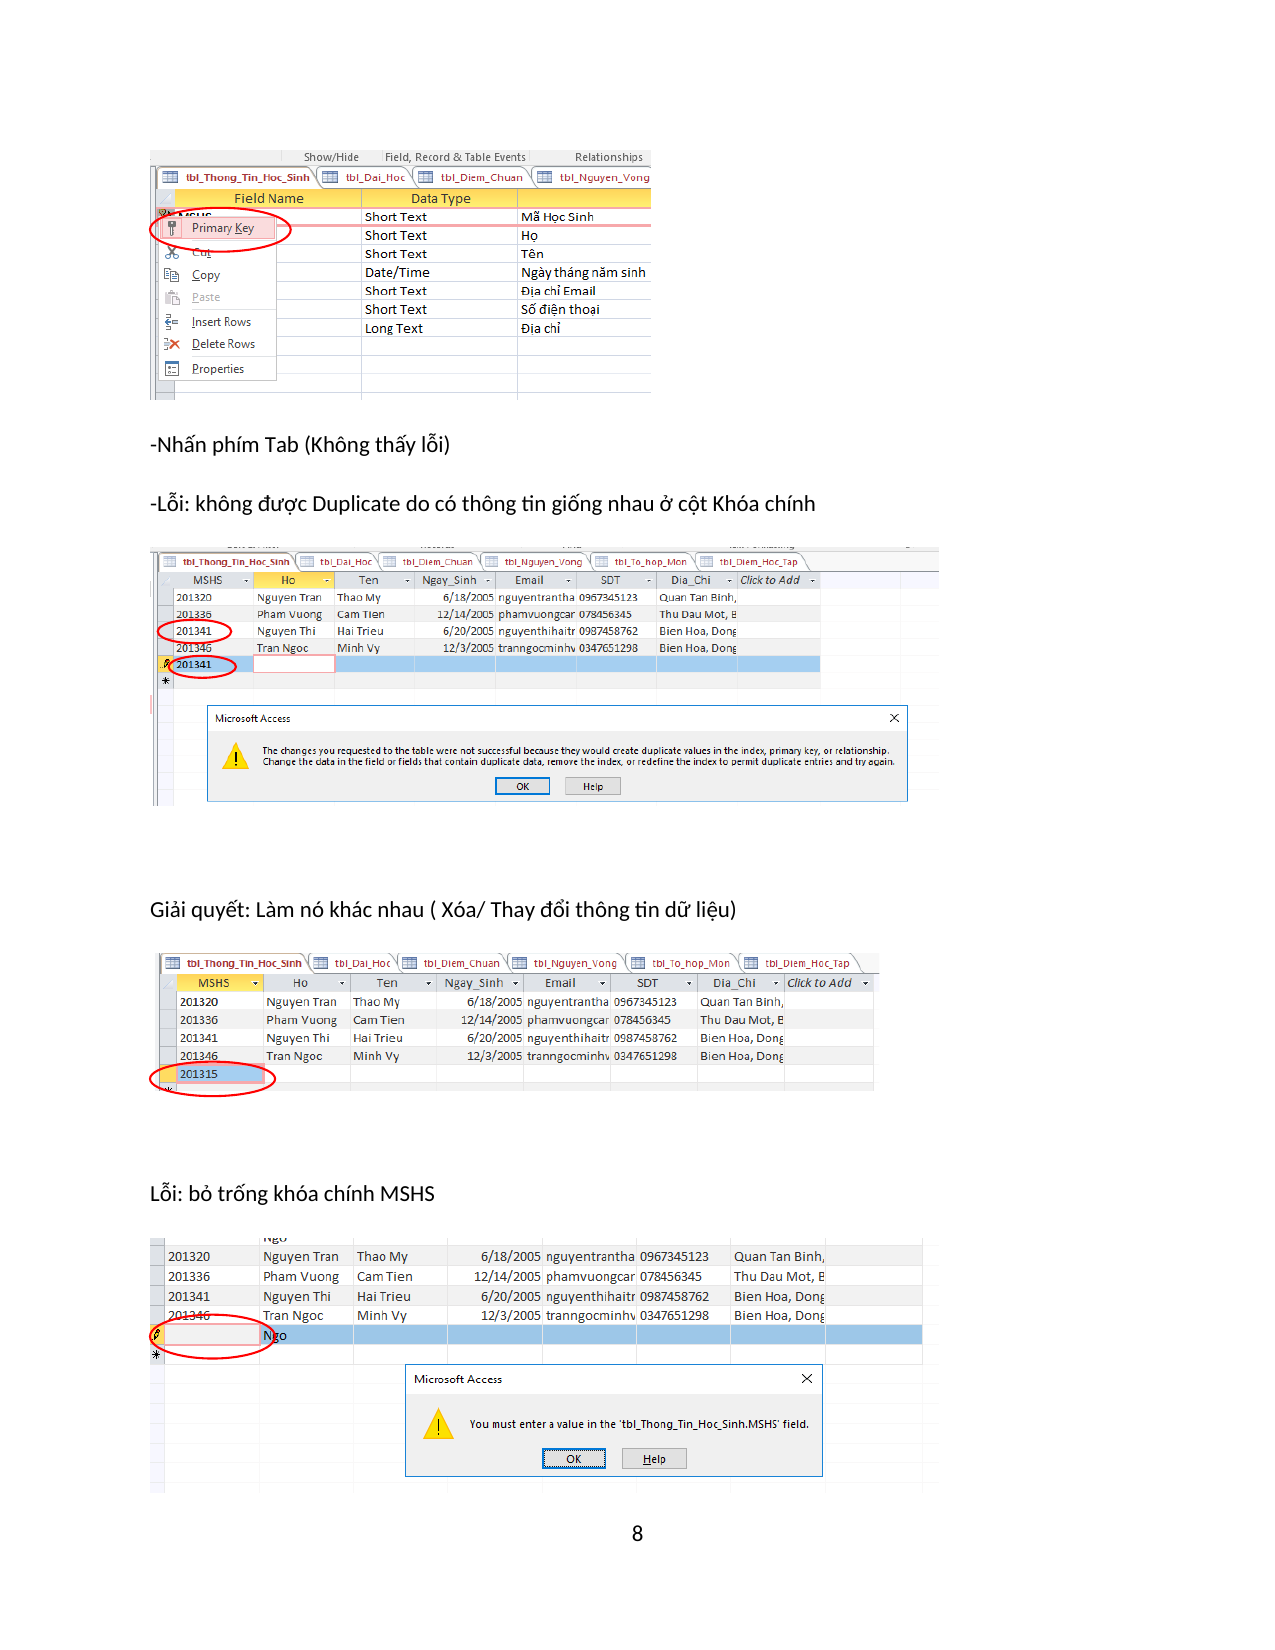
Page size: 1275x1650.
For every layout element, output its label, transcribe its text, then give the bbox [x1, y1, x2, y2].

picture [152, 209, 289, 250]
picture [150, 547, 939, 806]
text Lỗi: bỏ trống khóa chính MSHS [150, 1179, 1125, 1207]
picture [155, 1063, 273, 1091]
picture [150, 1238, 939, 1493]
text -Nhấn phím Tab (Không thấy lỗi) [150, 430, 1125, 458]
picture [155, 953, 880, 1091]
picture [150, 150, 651, 400]
picture [152, 1316, 273, 1357]
text Giải quyết: Làm nó khác nhau ( Xóa/ Thay đổi thông tin dữ liệu) [150, 895, 1125, 923]
text -Lỗi: không được Duplicate do có thông tin giống nhau ở cột Khóa chính [150, 489, 1125, 517]
